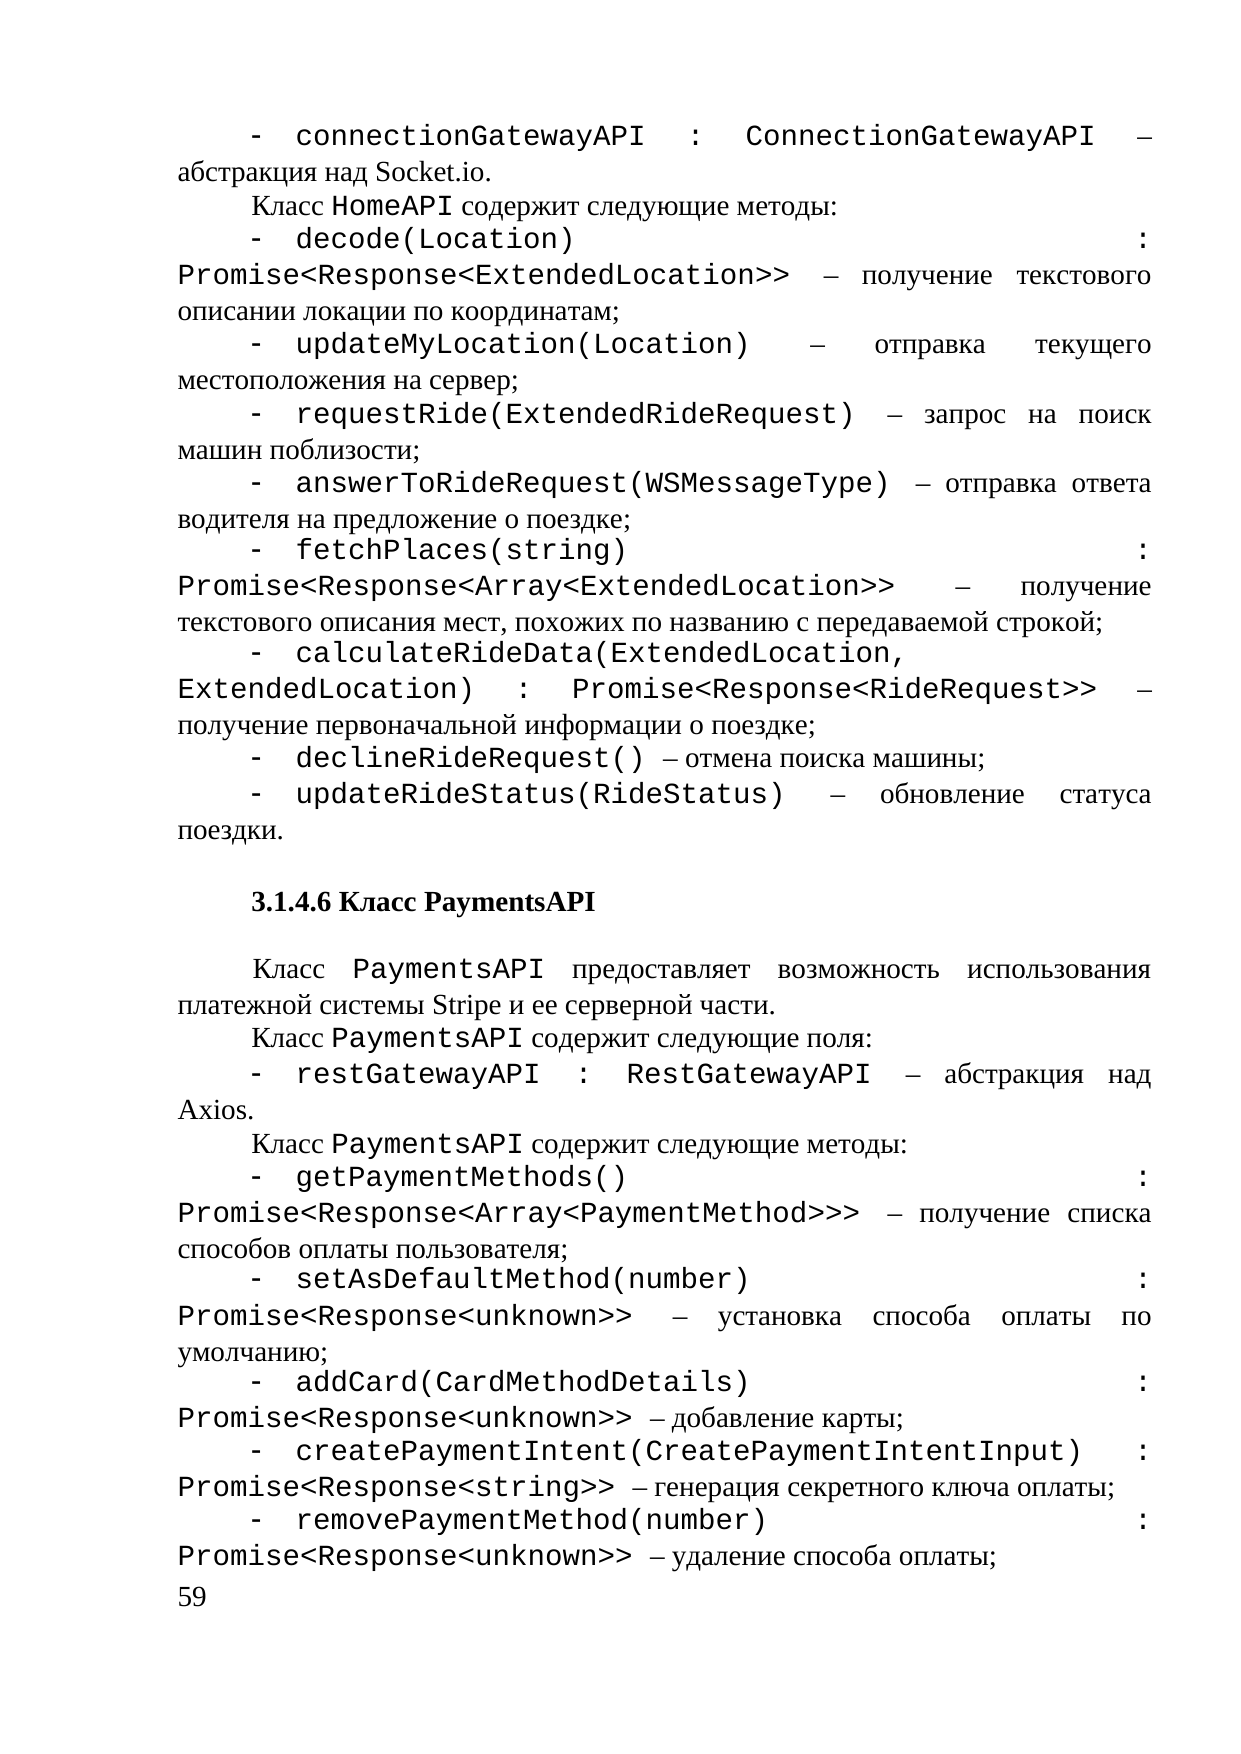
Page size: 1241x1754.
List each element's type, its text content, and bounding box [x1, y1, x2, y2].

list updateMyLocation(Location) – отправка текущего местоположения на сервер; [177, 326, 1152, 396]
subtitle 3.1.4.6 Класс PaymentsAPI [177, 884, 1152, 917]
text Класс PaymentsAPI содержит следующие методы: [177, 1126, 1152, 1162]
text Класс PaymentsAPI предоставляет возможность использования платежной системы Stripe и ее серверной части. [177, 951, 1152, 1020]
list restGatewayAPI : RestGatewayAPI – абстракция над Axios. [177, 1056, 1152, 1126]
list setAsDefaultMethod(number) : Promise<Response<unknown>> – установка способа оплаты по умолчанию; [177, 1264, 1152, 1367]
list requestRide(ExtendedRideRequest) – запрос на поиск машин поблизости; [177, 396, 1152, 466]
list answerToRideRequest(WSMessageType) – отправка ответа водителя на предложение о поездке; [177, 466, 1152, 535]
list addCard(CardMethodDetails) : Promise<Response<unknown>> – добавление карты; [177, 1367, 1152, 1436]
list fetchPlaces(string) : Promise<Response<Array<ExtendedLocation>> – получение текстового описания мест, похожих по названию с передаваемой строкой; [177, 535, 1152, 638]
list removePaymentMethod(number) : Promise<Response<unknown>> – удаление способа оплаты; [177, 1505, 1152, 1574]
list calculateRideData(ExtendedLocation, ExtendedLocation) : Promise<Response<RideRequest>> – получение первоначальной информации о поездке; [177, 638, 1152, 740]
text Класс PaymentsAPI содержит следующие поля: [177, 1020, 1152, 1056]
list connectionGatewayAPI : ConnectionGatewayAPI –абстракция над Socket.io. [177, 118, 1152, 188]
list getPaymentMethods() : Promise<Response<Array<PaymentMethod>>> – получение списка способов оплаты пользователя; [177, 1162, 1152, 1264]
list declineRideRequest() – отмена поиска машины; [177, 740, 1152, 776]
list createPaymentIntent(CreatePaymentIntentInput) : Promise<Response<string>> – генерация секретного ключа оплаты; [177, 1436, 1152, 1505]
list decode(Location) : Promise<Response<ExtendedLocation>> – получение текстового описании локации по координатам; [177, 224, 1152, 326]
text Класс HomeAPI содержит следующие методы: [177, 188, 1152, 224]
list updateRideStatus(RideStatus) – обновление статуса поездки. [177, 776, 1152, 846]
